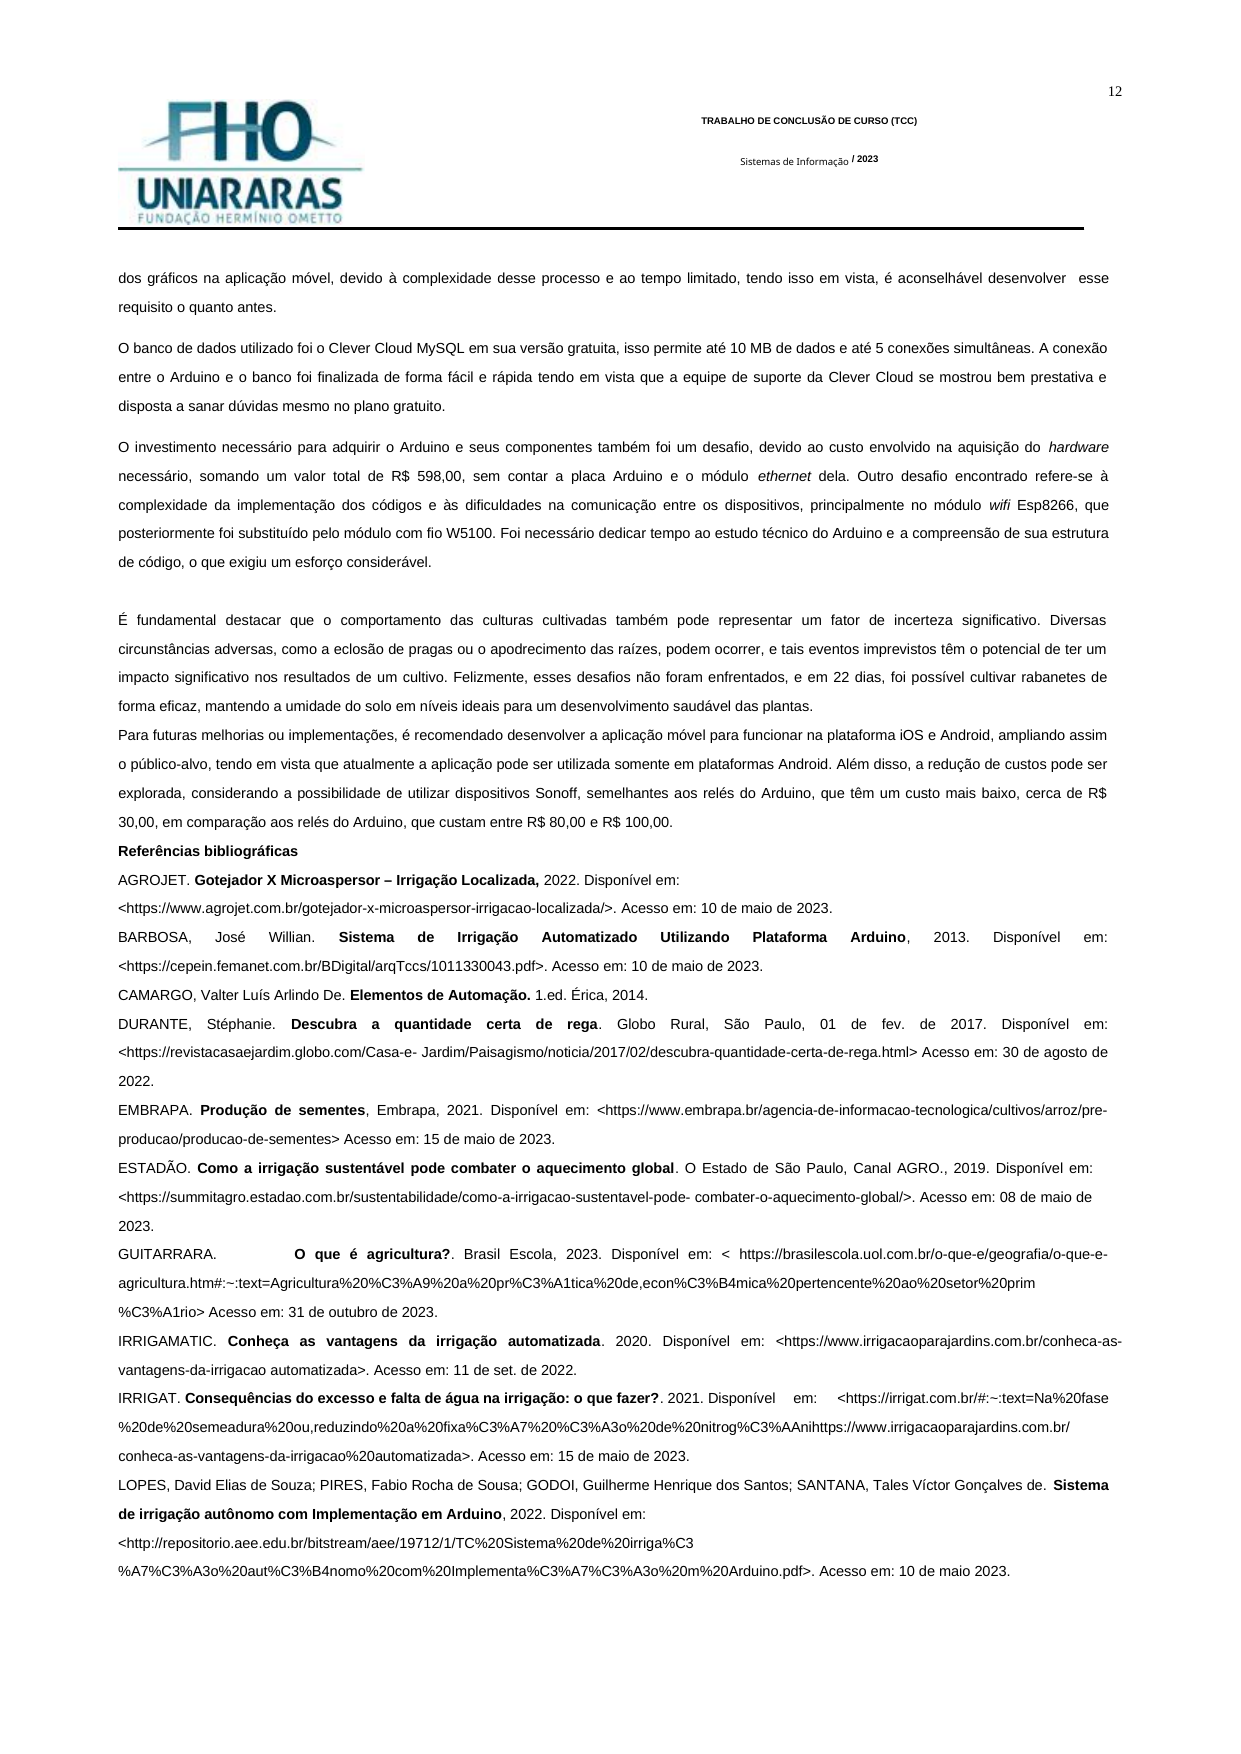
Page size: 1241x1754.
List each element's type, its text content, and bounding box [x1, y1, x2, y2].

text ESTADÃO. Como a irrigação sustentável pode combater o aquecimento global. O Estado de São Paulo, Canal AGRO., 2019. Disponível em: <https://summitagro.estadao.com.br/sustentabilidade/como-a-irrigacao-sustentavel-pode- combater-o-aquecimento-global/>. Acesso em: 08 de maio de 2023. [118, 1148, 1093, 1234]
text IRRIGAT. Consequências do excesso e falta de água na irrigação: o que fazer?. 2021. Disponível em: <https://irrigat.com.br/#:~:text=Na%20fase%20de%20semeadura%20ou,reduzindo%20a%20fixa%C3%A7%20%C3%A3o%20de%20nitrog%C3%AAnihttps://www.irrigacaoparajardins.com.br/conheca-as-vantagens-da-irrigacao%20automatizada>. Acesso em: 15 de maio de 2023. [118, 1378, 1109, 1464]
text É fundamental destacar que o comportamento das culturas cultivadas também pode representar um fator de incerteza significativo. Diversas circunstâncias adversas, como a eclosão de pragas ou o apodrecimento das raízes, podem ocorrer, e tais eventos imprevistos têm o potencial de ter um impacto significativo nos resultados de um cultivo. Felizmente, esses desafios não foram enfrentados, e em 22 dias, foi possível cultivar rabanetes de forma eficaz, mantendo a umidade do solo em níveis ideais para um desenvolvimento saudável das plantas. [118, 600, 1108, 715]
text CAMARGO, Valter Luís Arlindo De. Elementos de Automação. 1.ed. Érica, 2014. [118, 975, 1122, 1003]
text Para futuras melhorias ou implementações, é recomendado desenvolver a aplicação móvel para funcionar na plataforma iOS e Android, ampliando assim o público-alvo, tendo em vista que atualmente a aplicação pode ser utilizada somente em plataformas Android. Além disso, a redução de custos pode ser explorada, considerando a possibilidade de utilizar dispositivos Sonoff, semelhantes aos relés do Arduino, que têm um custo mais baixo, cerca de R$ 30,00, em comparação aos relés do Arduino, que custam entre R$ 80,00 e R$ 100,00. [118, 715, 1108, 830]
text GUITARRARA. O que é agricultura?. Brasil Escola, 2023. Disponível em: < https://brasilescola.uol.com.br/o-que-e/geografia/o-que-e-agricultura.htm#:~:text=Agricultura%20%C3%A9%20a%20pr%C3%A1tica%20de,econ%C3%B4mica%20pertencente%20ao%20setor%20prim%C3%A1rio> Acesso em: 31 de outubro de 2023. [118, 1234, 1108, 1321]
text EMBRAPA. Produção de sementes, Embrapa, 2021. Disponível em: <https://www.embrapa.br/agencia-de-informacao-tecnologica/cultivos/arroz/pre- producao/producao-de-sementes> Acesso em: 15 de maio de 2023. [118, 1090, 1108, 1147]
text BARBOSA, José Willian. Sistema de Irrigação Automatizado Utilizando Plataforma Arduino, 2013. Disponível em: <https://cepein.femanet.com.br/BDigital/arqTccs/1011330043.pdf>. Acesso em: 10 de maio de 2023. [118, 917, 1108, 975]
text O banco de dados utilizado foi o Clever Cloud MySQL em sua versão gratuita, isso permite até 10 MB de dados e até 5 conexões simultâneas. A conexão entre o Arduino e o banco foi finalizada de forma fácil e rápida tendo em vista que a equipe de suporte da Clever Cloud se mostrou bem prestativa e disposta a sanar dúvidas mesmo no plano gratuito. [118, 328, 1109, 415]
text <https://www.agrojet.com.br/gotejador-x-microaspersor-irrigacao-localizada/>. Acesso em: 10 de maio de 2023. [118, 888, 1109, 917]
text DURANTE, Stéphanie. Descubra a quantidade certa de rega. Globo Rural, São Paulo, 01 de fev. de 2017. Disponível em: <https://revistacasaejardim.globo.com/Casa-e- Jardim/Paisagismo/noticia/2017/02/descubra-quantidade-certa-de-rega.html> Acesso em: 30 de agosto de 2022. [118, 1004, 1109, 1090]
text AGROJET. Gotejador X Microaspersor – Irrigação Localizada, 2022. Disponível em: [118, 859, 1122, 888]
text IRRIGAMATIC. Conheça as vantagens da irrigação automatizada. 2020. Disponível em: <https://www.irrigacaoparajardins.com.br/conheca-as-vantagens-da-irrigacao automatizada>. Acesso em: 11 de set. de 2022. [118, 1321, 1122, 1378]
picture [117, 99, 365, 225]
text Referências bibliográficas [118, 831, 1108, 859]
text <http://repositorio.aee.edu.br/bitstream/aee/19712/1/TC%20Sistema%20de%20irriga%C3 [118, 1523, 1122, 1551]
text O investimento necessário para adquirir o Arduino e seus componentes também foi um desafio, devido ao custo envolvido na aquisição do hardware necessário, somando um valor total de R$ 598,00, sem contar a placa Arduino e o módulo ethernet dela. Outro desafio encontrado refere-se à complexidade da implementação dos códigos e às dificuldades na comunicação entre os dispositivos, principalmente no módulo wifi Esp8266, que posteriormente foi substituído pelo módulo com fio W5100. Foi necessário dedicar tempo ao estudo técnico do Arduino e compreensão de sua estrutura de código, o que exigiu um esforço considerável. [118, 427, 1109, 571]
text %A7%C3%A3o%20aut%C3%B4nomo%20com%20Implementa%C3%A7%C3%A3o%20m%20Arduino.pdf>. Acesso em: 10 de maio 2023. [118, 1551, 1122, 1580]
text LOPES, David Elias de Souza; PIRES, Fabio Rocha de Sousa; GODOI, Guilherme Henrique dos Santos; SANTANA, Tales Víctor Gonçalves de. Sistema de irrigação autônomo com Implementação em Arduino, 2022. Disponível em: [118, 1465, 1108, 1522]
